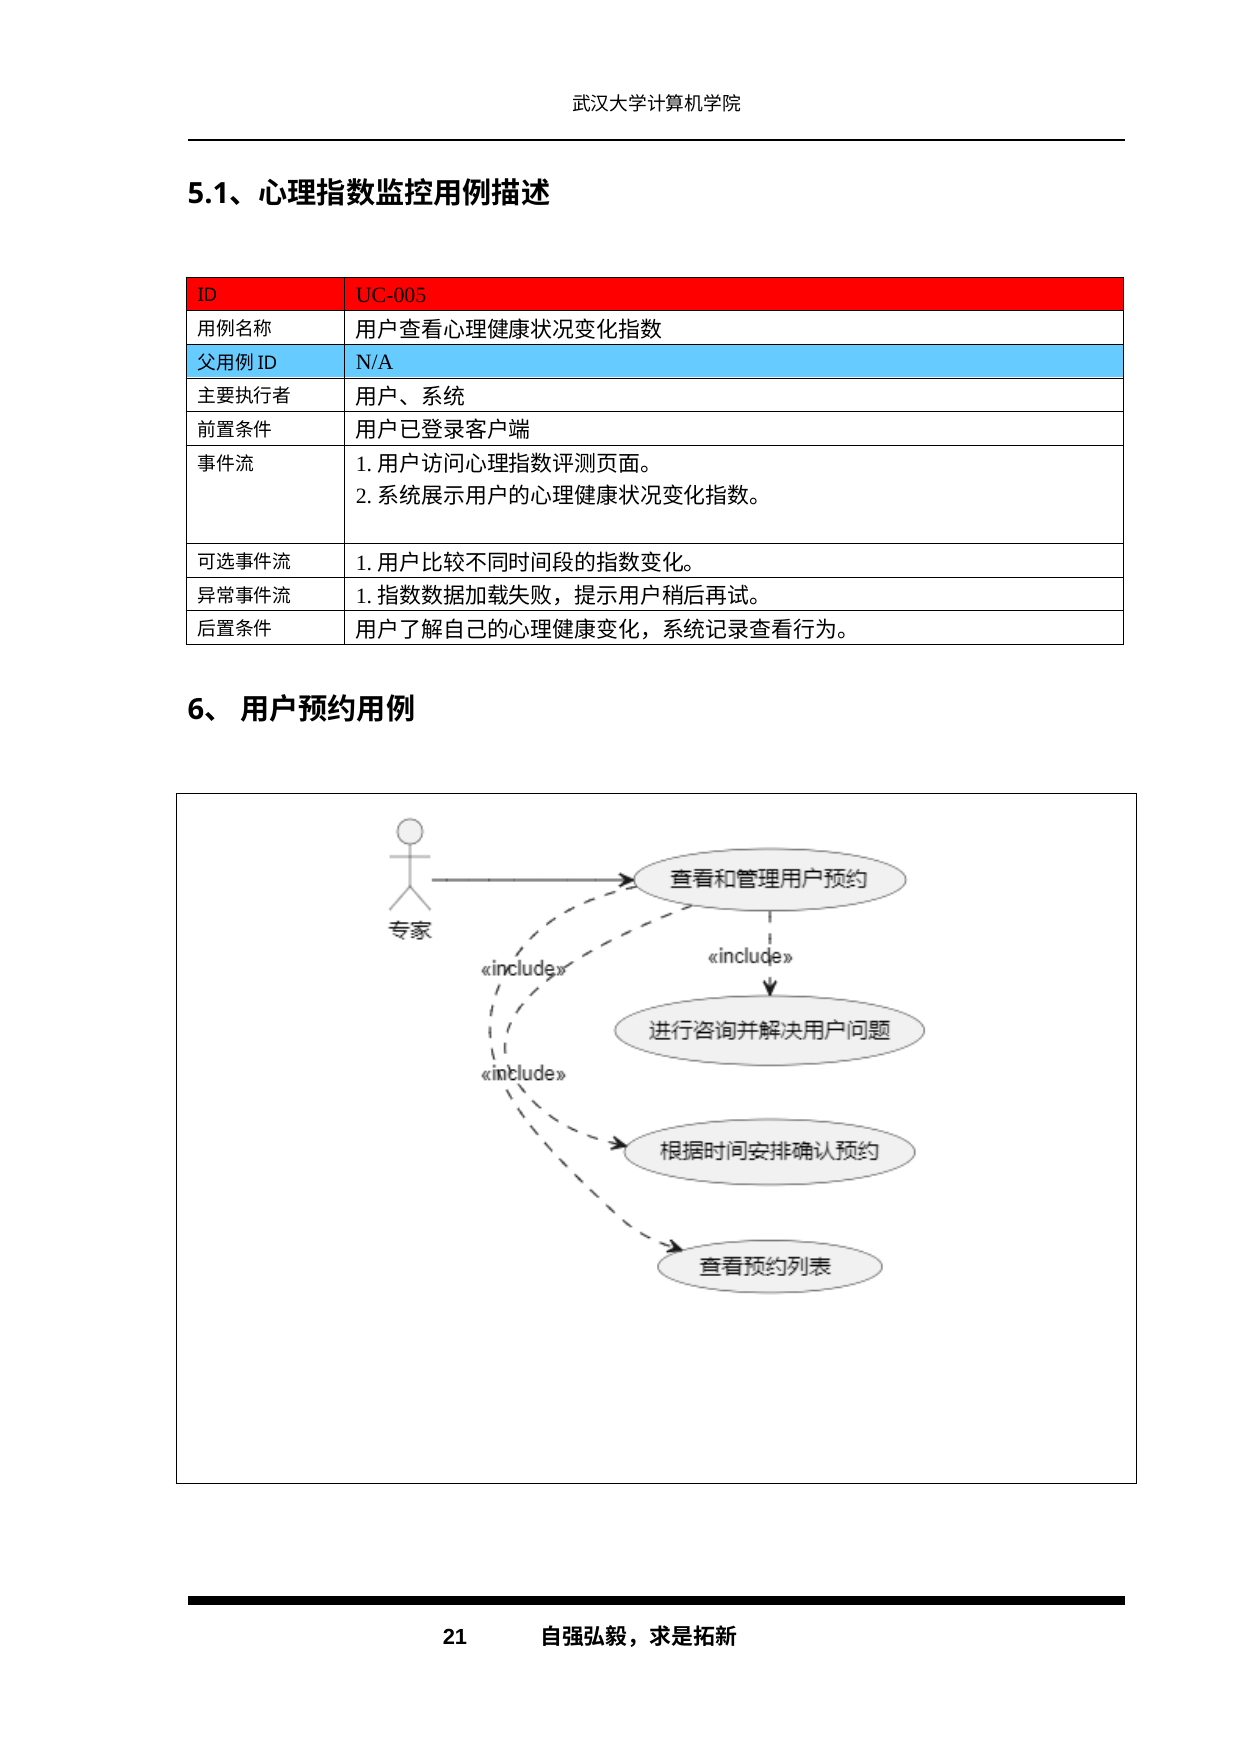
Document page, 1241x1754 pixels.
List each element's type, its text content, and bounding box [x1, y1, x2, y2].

table_cell 后置条件 [187, 611, 344, 644]
table_header [177, 794, 1136, 1483]
table_cell 用户、系统 [345, 379, 1123, 411]
subtitle 6、 用户预约用例 [187, 674, 1125, 739]
table_cell 1. 用户比较不同时间段的指数变化。 [345, 544, 1123, 577]
table_cell 用例名称 [187, 311, 344, 344]
table_header UC-005 [345, 278, 1123, 310]
table_cell 事件流 [187, 446, 344, 543]
table_header ID [187, 278, 344, 310]
table_cell 用户已登录客户端 [345, 412, 1123, 444]
table_cell 用户查看心理健康状况变化指数 [345, 311, 1123, 344]
table_cell 主要执行者 [187, 379, 344, 411]
table_cell 可选事件流 [187, 544, 344, 577]
picture [379, 810, 933, 1301]
subtitle 5.1、心理指数监控用例描述 [187, 158, 1125, 223]
table_cell 1. 用户访问心理指数评测页面。 2. 系统展示用户的心理健康状况变化指数。 [345, 446, 1123, 543]
table_cell N/A [345, 345, 1123, 377]
table_cell 异常事件流 [187, 578, 344, 610]
table_cell 前置条件 [187, 412, 344, 444]
table_cell 父用例ID [187, 345, 344, 377]
table_cell 用户了解自己的心理健康变化，系统记录查看行为。 [345, 611, 1123, 644]
table_cell 1. 指数数据加载失败，提示用户稍后再试。 [345, 578, 1123, 610]
